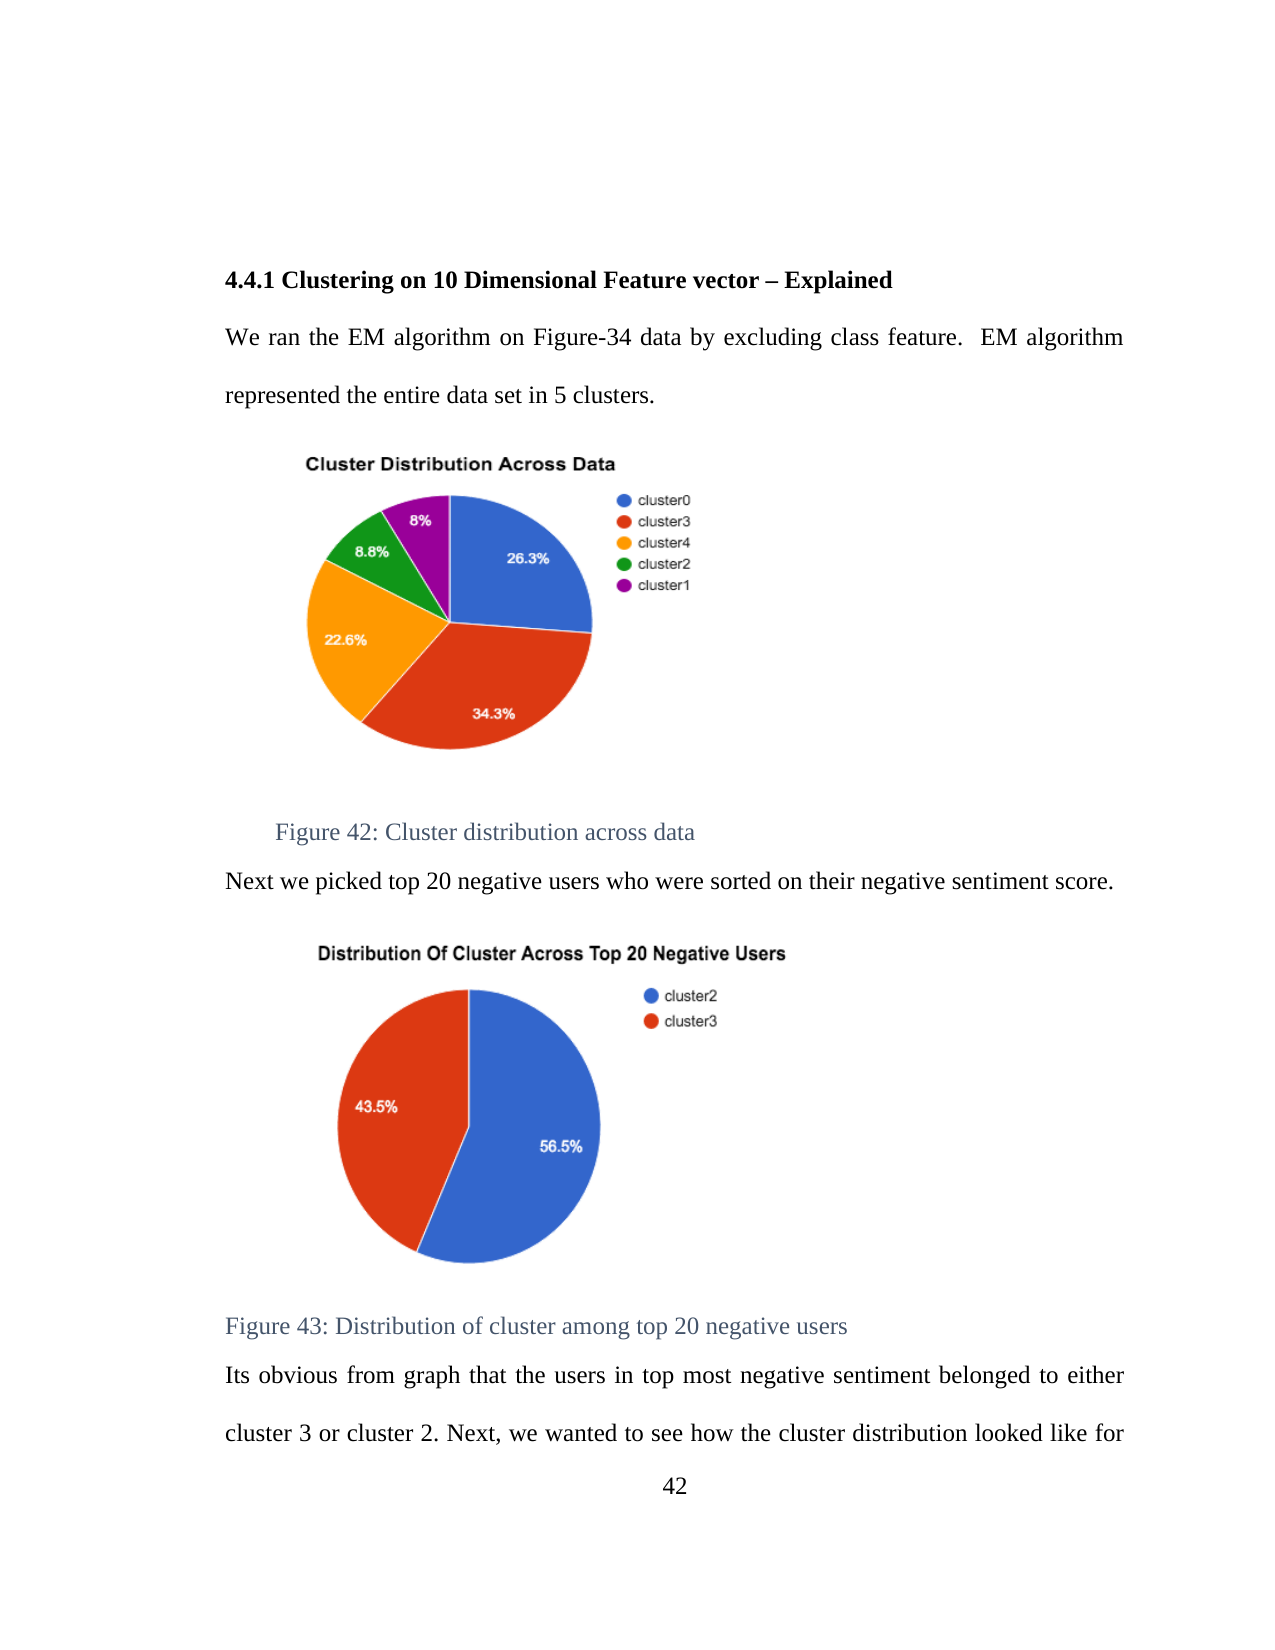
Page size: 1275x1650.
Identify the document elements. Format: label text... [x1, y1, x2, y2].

picture [225, 923, 903, 1282]
text Figure 42: Cluster distribution across data [225, 817, 1125, 846]
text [225, 1360, 1125, 1447]
text Next we picked top 20 negative users who were sorted on their negative sentiment score. [225, 866, 1125, 895]
text We ran the EM algorithm on Figure-34 data by excluding class feature. EM algorithm represented the entire data set in 5 clusters. [225, 322, 1125, 409]
text 4.4.1 Clustering on 10 Dimensional Feature vector – Explained [225, 265, 1125, 294]
picture [225, 437, 878, 789]
text Figure 43: Distribution of cluster among top 20 negative users [225, 1311, 1125, 1339]
